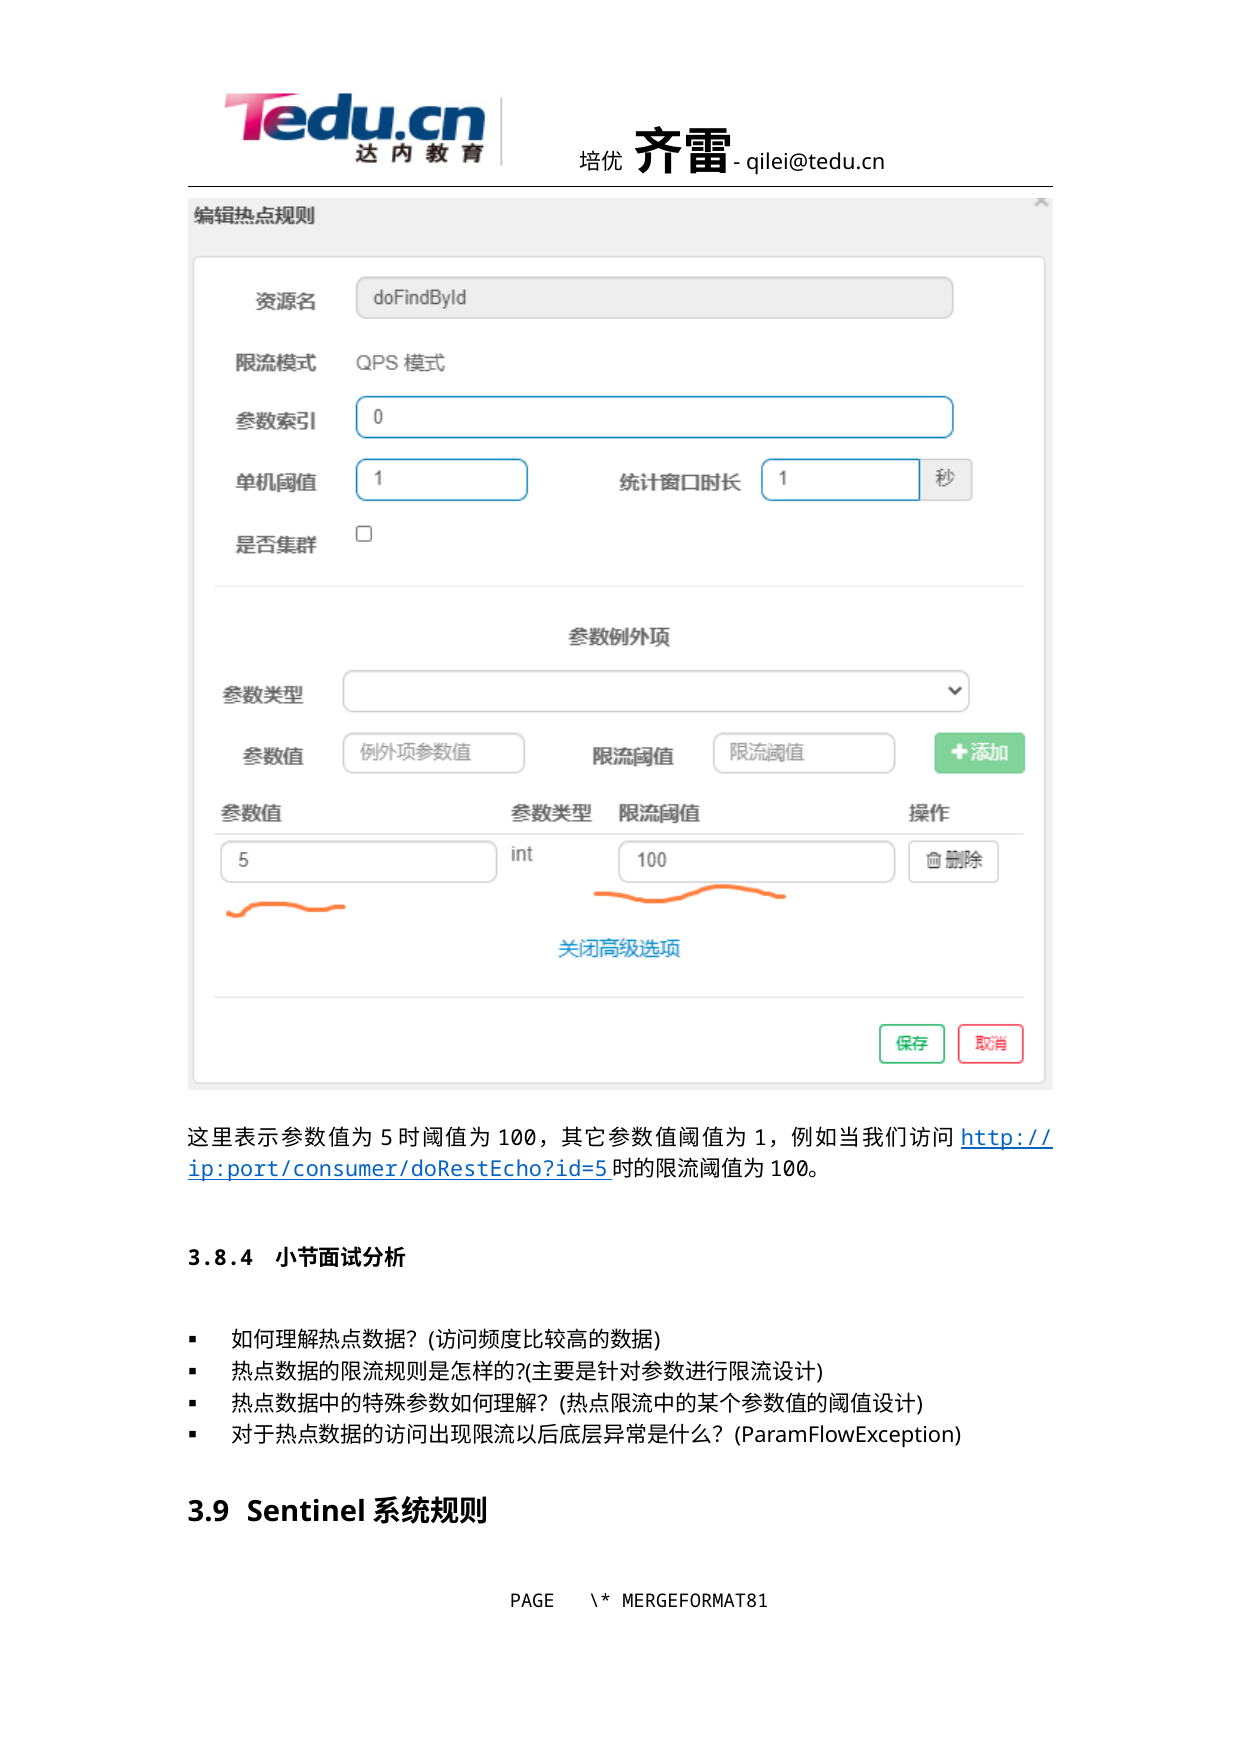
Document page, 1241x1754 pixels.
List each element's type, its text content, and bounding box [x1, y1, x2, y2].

picture [187, 198, 1053, 1090]
list 热点数据的限流规则是怎样的?(主要是针对参数进行限流设计) [187, 1354, 1053, 1386]
list 热点数据中的特殊参数如何理解？(热点限流中的某个参数值的阈值设计) [187, 1386, 1053, 1417]
subtitle Sentinel系统规则 [187, 1476, 1053, 1541]
picture [225, 88, 507, 170]
list 如何理解热点数据？(访问频度比较高的数据) [187, 1322, 1053, 1354]
list 对于热点数据的访问出现限流以后底层异常是什么？(ParamFlowException) [187, 1417, 1053, 1449]
text 这里表示参数值为5时阈值为100，其它参数值阈值为1，例如当我们访问http://ip:port/consumer/doRestEcho?id=5时的限流阈值为100。 [187, 1120, 1053, 1183]
subtitle 小节面试分析 [187, 1240, 1053, 1272]
